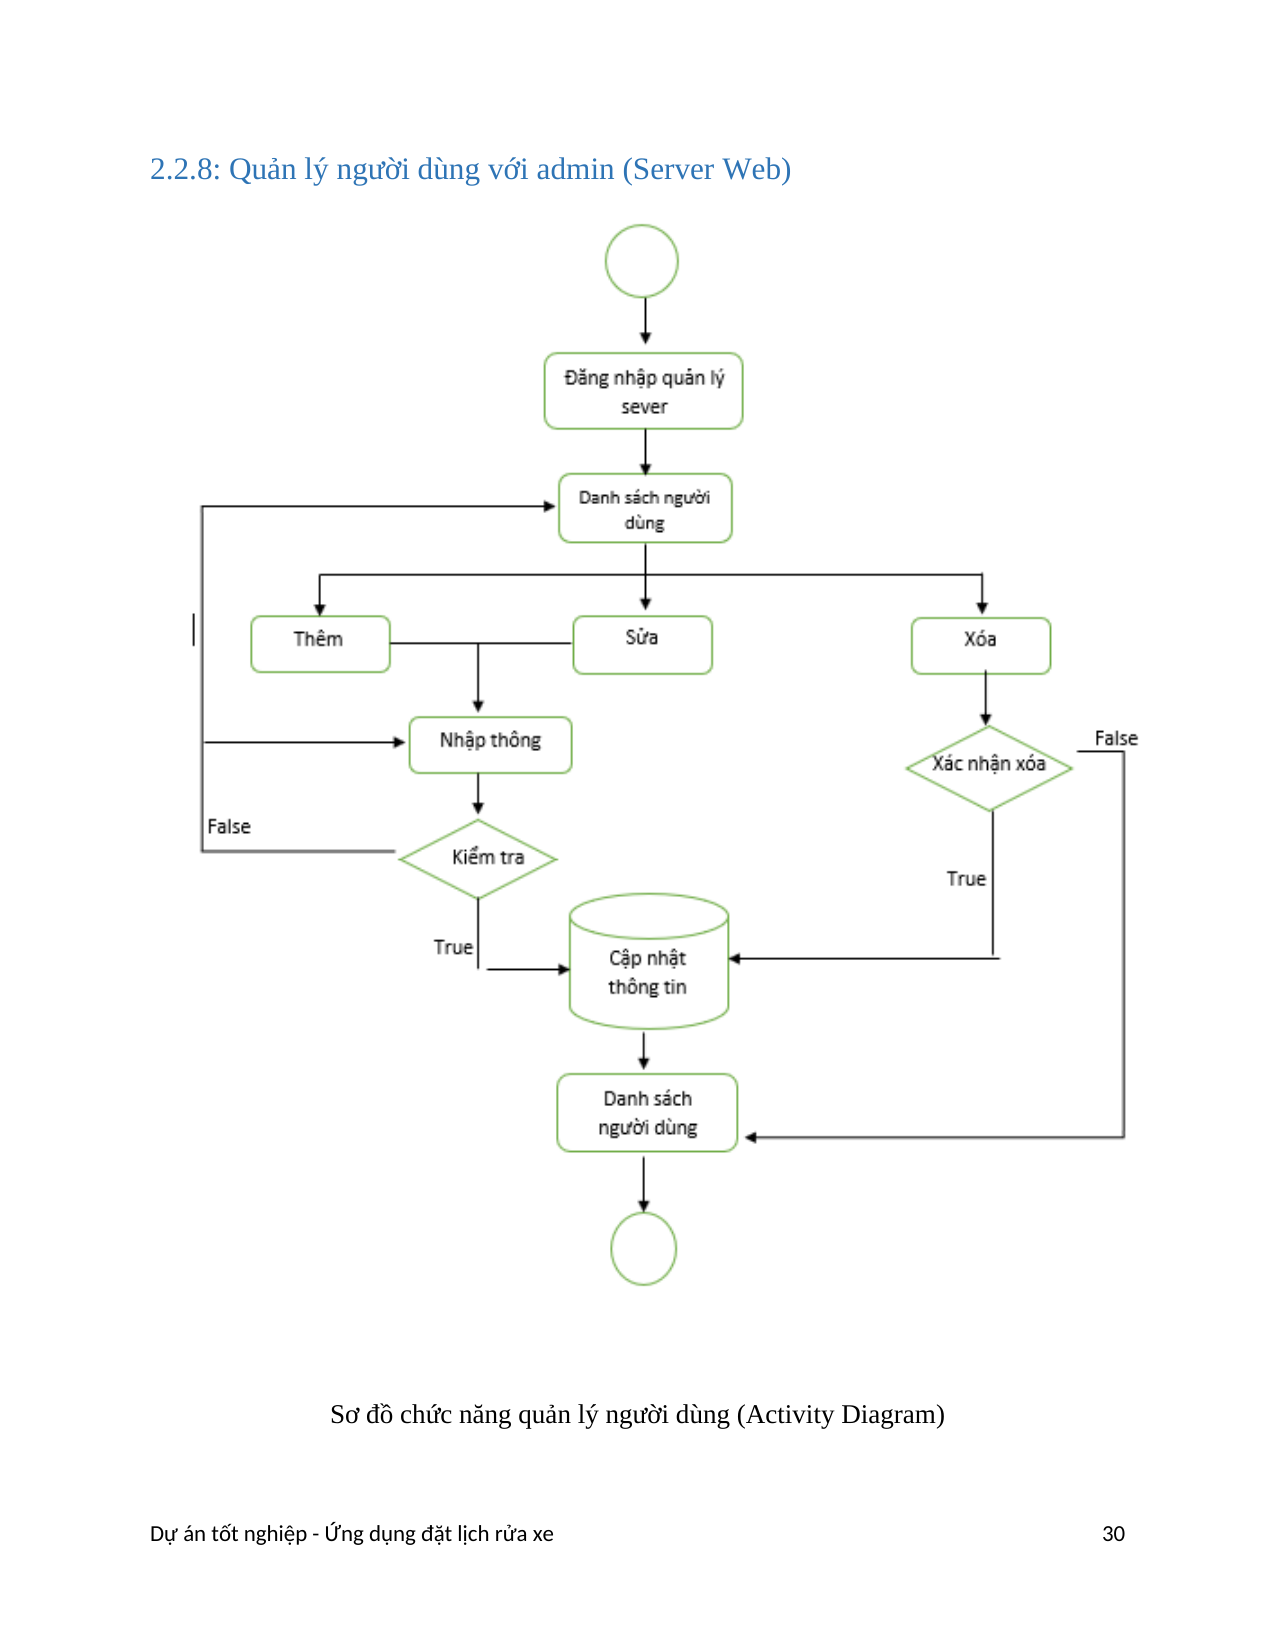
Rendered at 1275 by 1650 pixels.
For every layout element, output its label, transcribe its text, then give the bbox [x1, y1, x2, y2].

picture [150, 203, 1140, 1297]
text Sơ đồ chức năng quản lý người dùng (Activity Diagram) [150, 1398, 1125, 1429]
text 2.2.8: Quản lý người dùng với admin (Server Web) [150, 150, 1125, 186]
